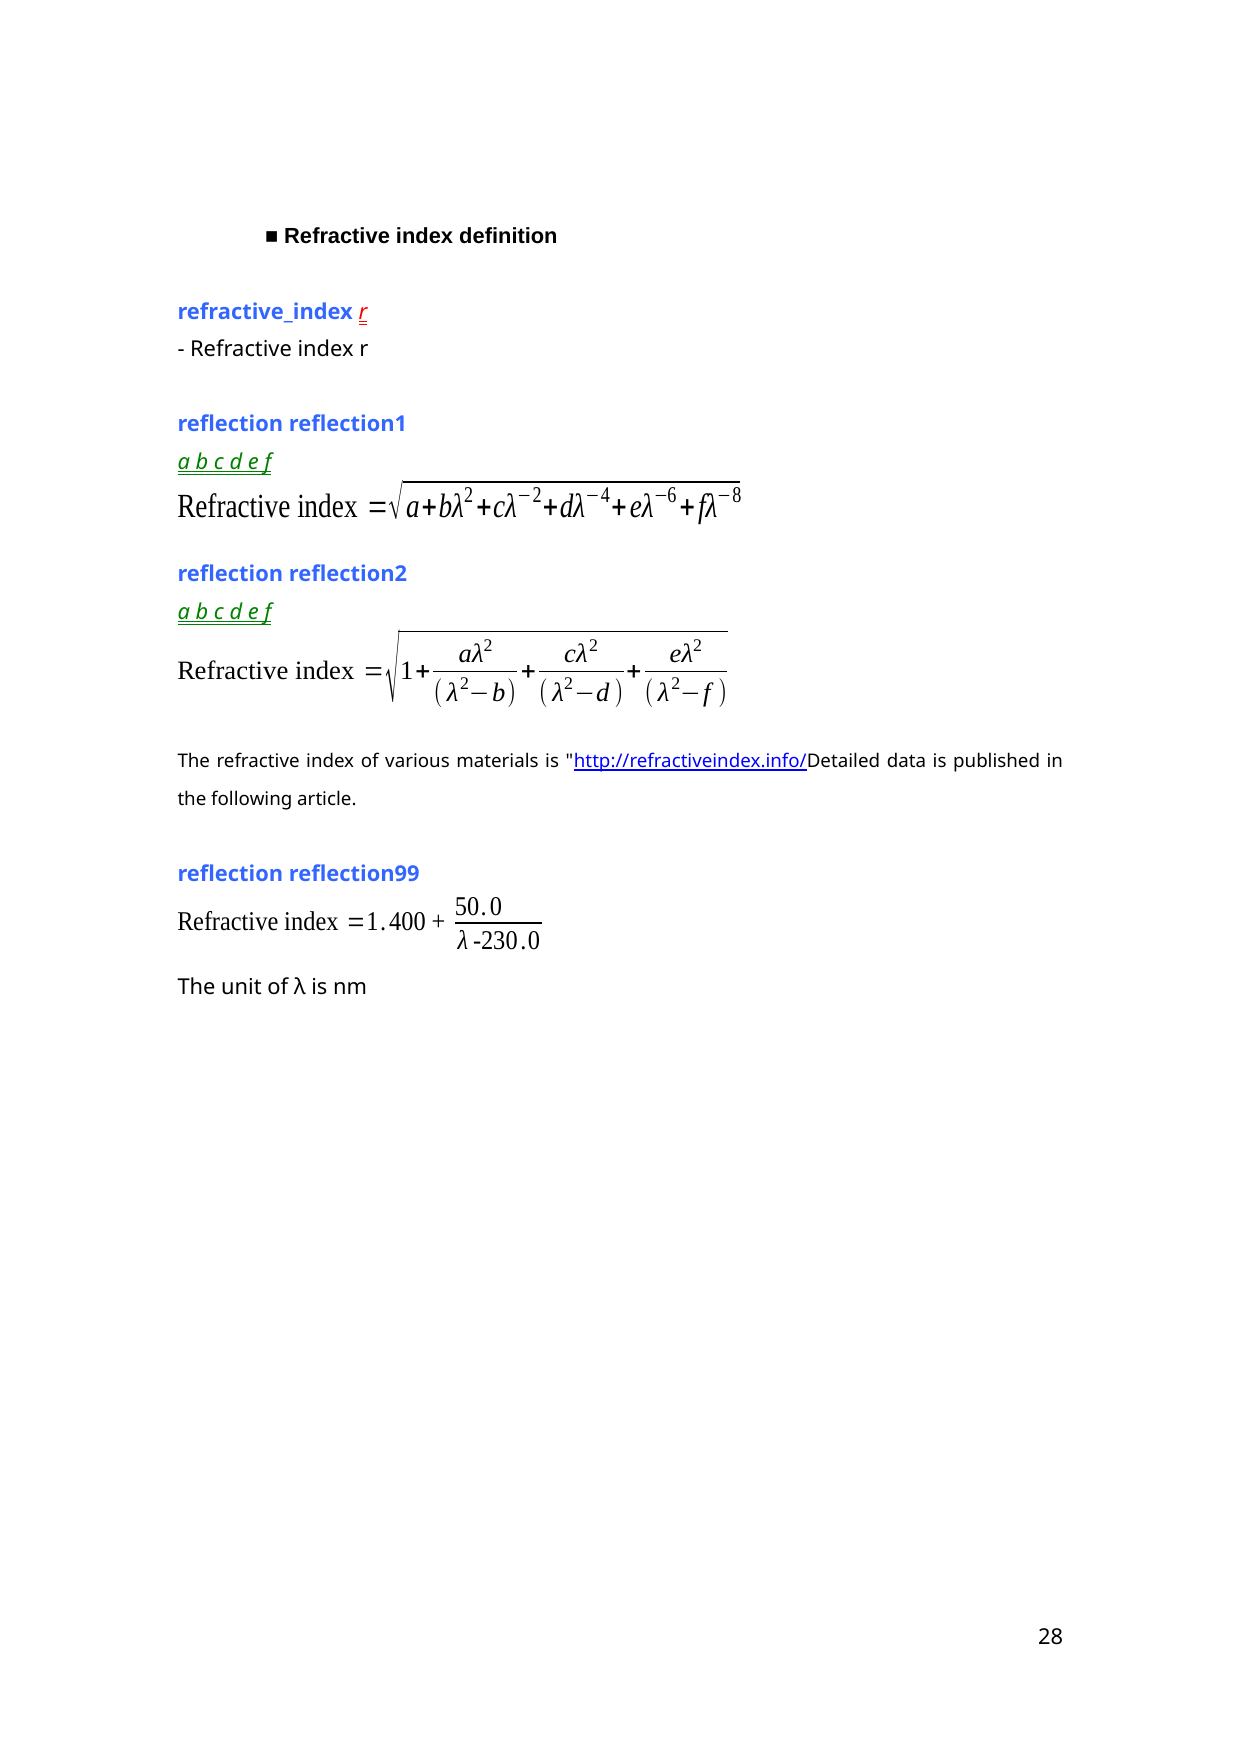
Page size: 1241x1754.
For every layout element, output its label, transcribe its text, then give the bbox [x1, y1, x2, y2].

text The refractive index of various materials is "http://refractiveindex.info/Detailed data is published in the following article. [177, 742, 1063, 817]
text a b c d e f [177, 592, 1063, 629]
text reflection reflection99 [177, 854, 1063, 892]
text The unit of λ is nm [177, 967, 1063, 1004]
text refractive_index r [177, 292, 1063, 329]
subtitle ■ Refractive index definition [265, 217, 1063, 254]
text a b c d e f [177, 442, 1063, 479]
text reflection reflection1 [177, 404, 1063, 442]
text reflection reflection2 [177, 554, 1063, 592]
text - Refractive index r [177, 329, 1063, 367]
